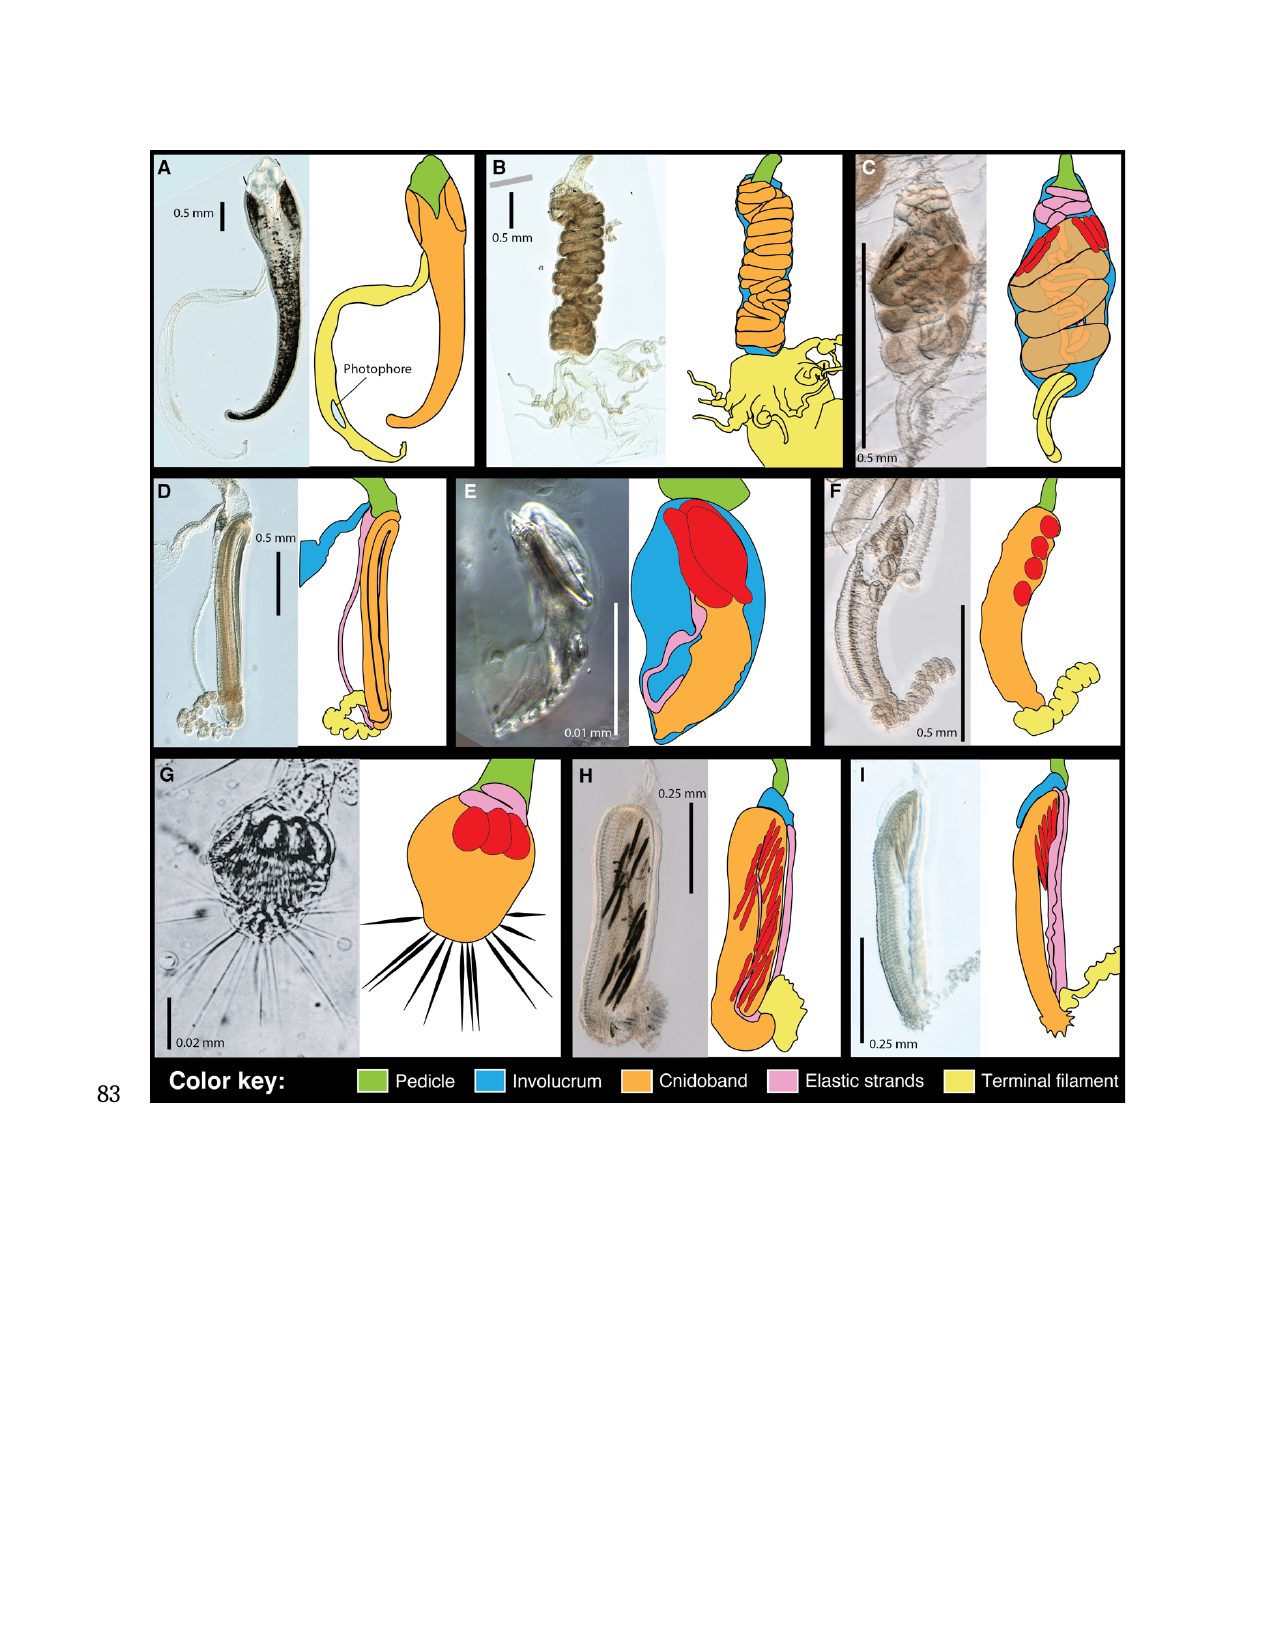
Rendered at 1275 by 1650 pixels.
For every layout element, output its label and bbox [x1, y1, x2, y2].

picture [150, 150, 1125, 1103]
